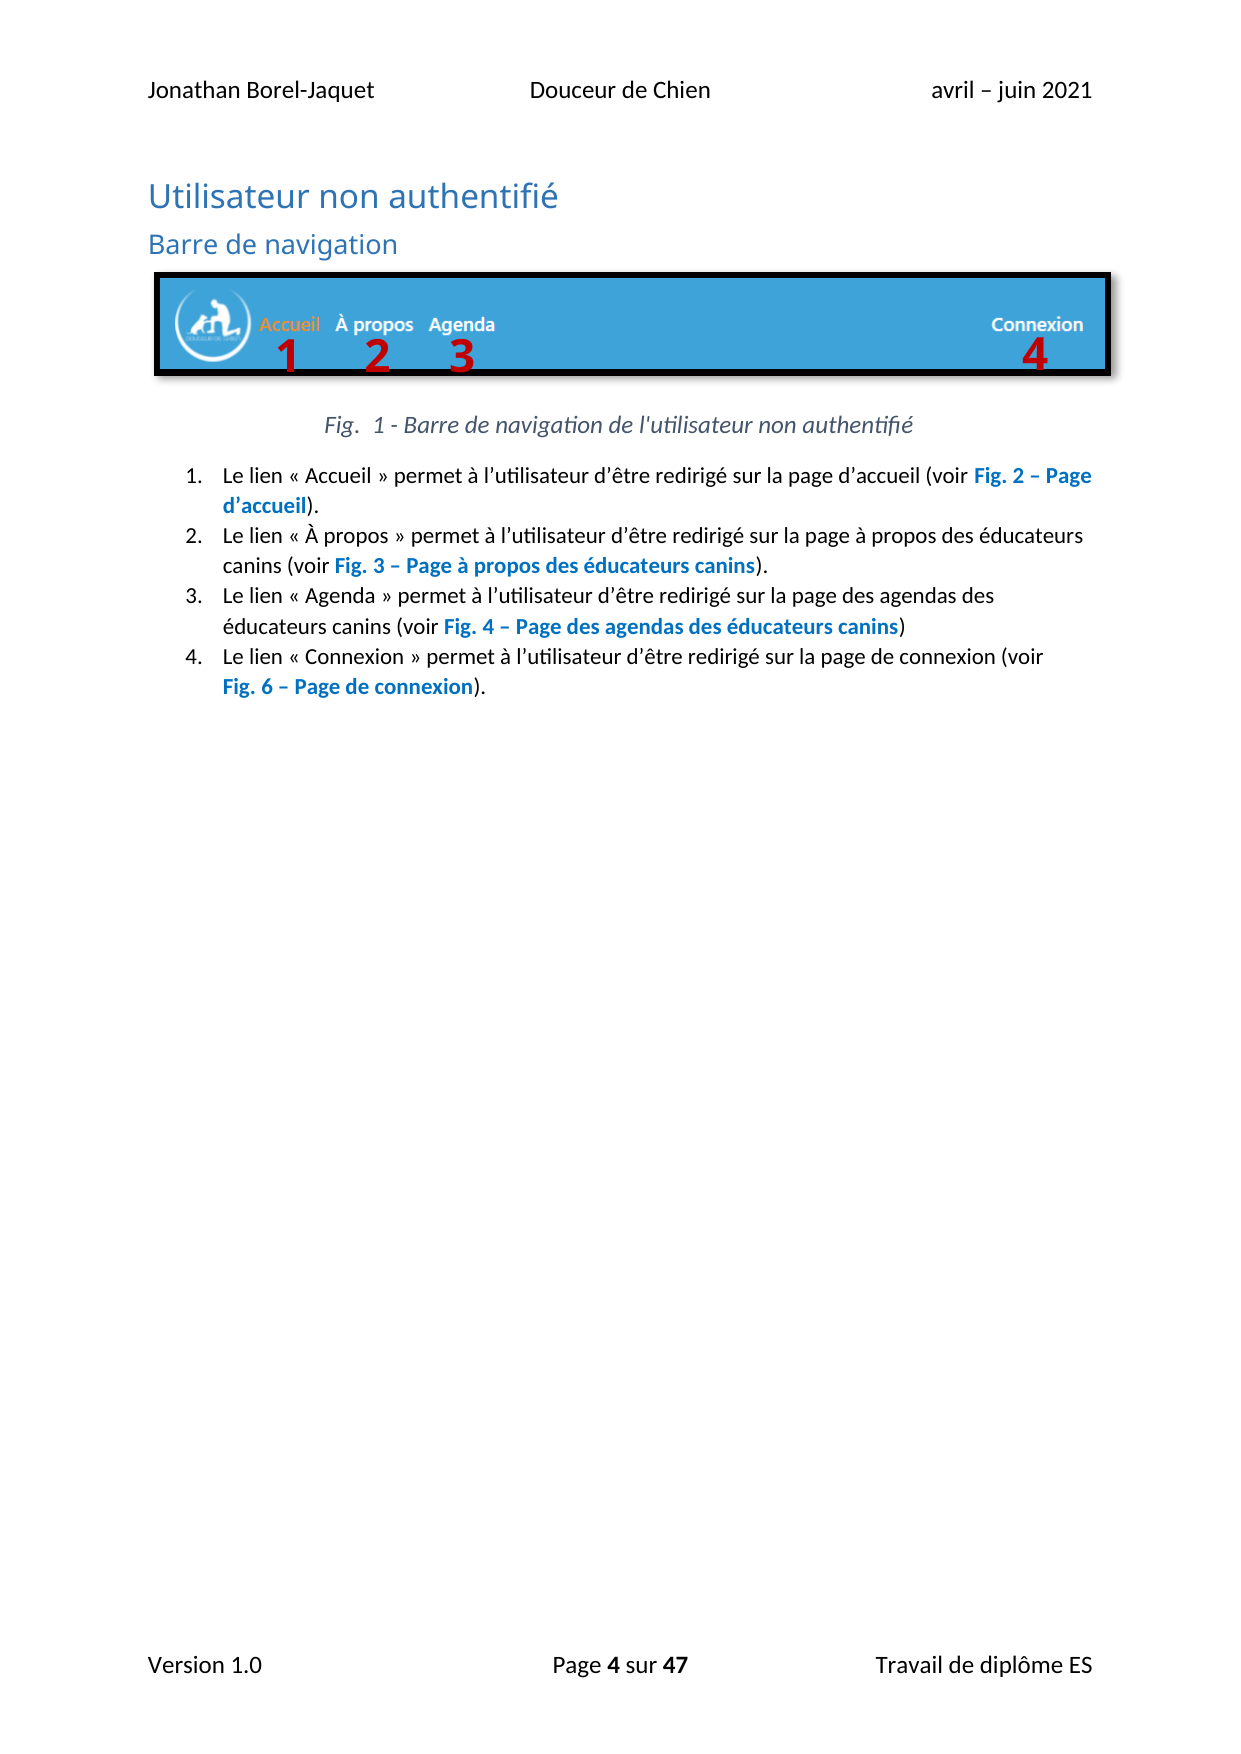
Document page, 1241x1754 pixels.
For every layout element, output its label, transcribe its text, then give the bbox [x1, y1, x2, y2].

picture [160, 278, 1105, 369]
text Fig. 1 - Barre de navigation de l'utilisateur non authentifié [148, 409, 1093, 440]
list Le lien « Agenda » permet à l’utilisateur d’être redirigé sur la page des agendas des éducateurs canins (voir Fig. 4 – Page des agendas des éducateurs canins) [185, 582, 1093, 640]
list Le lien « Connexion » permet à l’utilisateur d’être redirigé sur la page de connexion (voir Fig. 6 – Page de connexion). [185, 642, 1093, 700]
subtitle Barre de navigation [148, 226, 1093, 263]
list Le lien « À propos » permet à l’utilisateur d’être redirigé sur la page à propos des éducateurs canins (voir Fig. 3 – Page à propos des éducateurs canins). [185, 521, 1093, 579]
picture [1029, 346, 1037, 358]
subtitle Utilisateur non authentifié [148, 173, 1093, 218]
list Le lien « Accueil » permet à l’utilisateur d’être redirigé sur la page d’accueil (voir Fig. 2 – Page d’accueil). [185, 461, 1093, 519]
